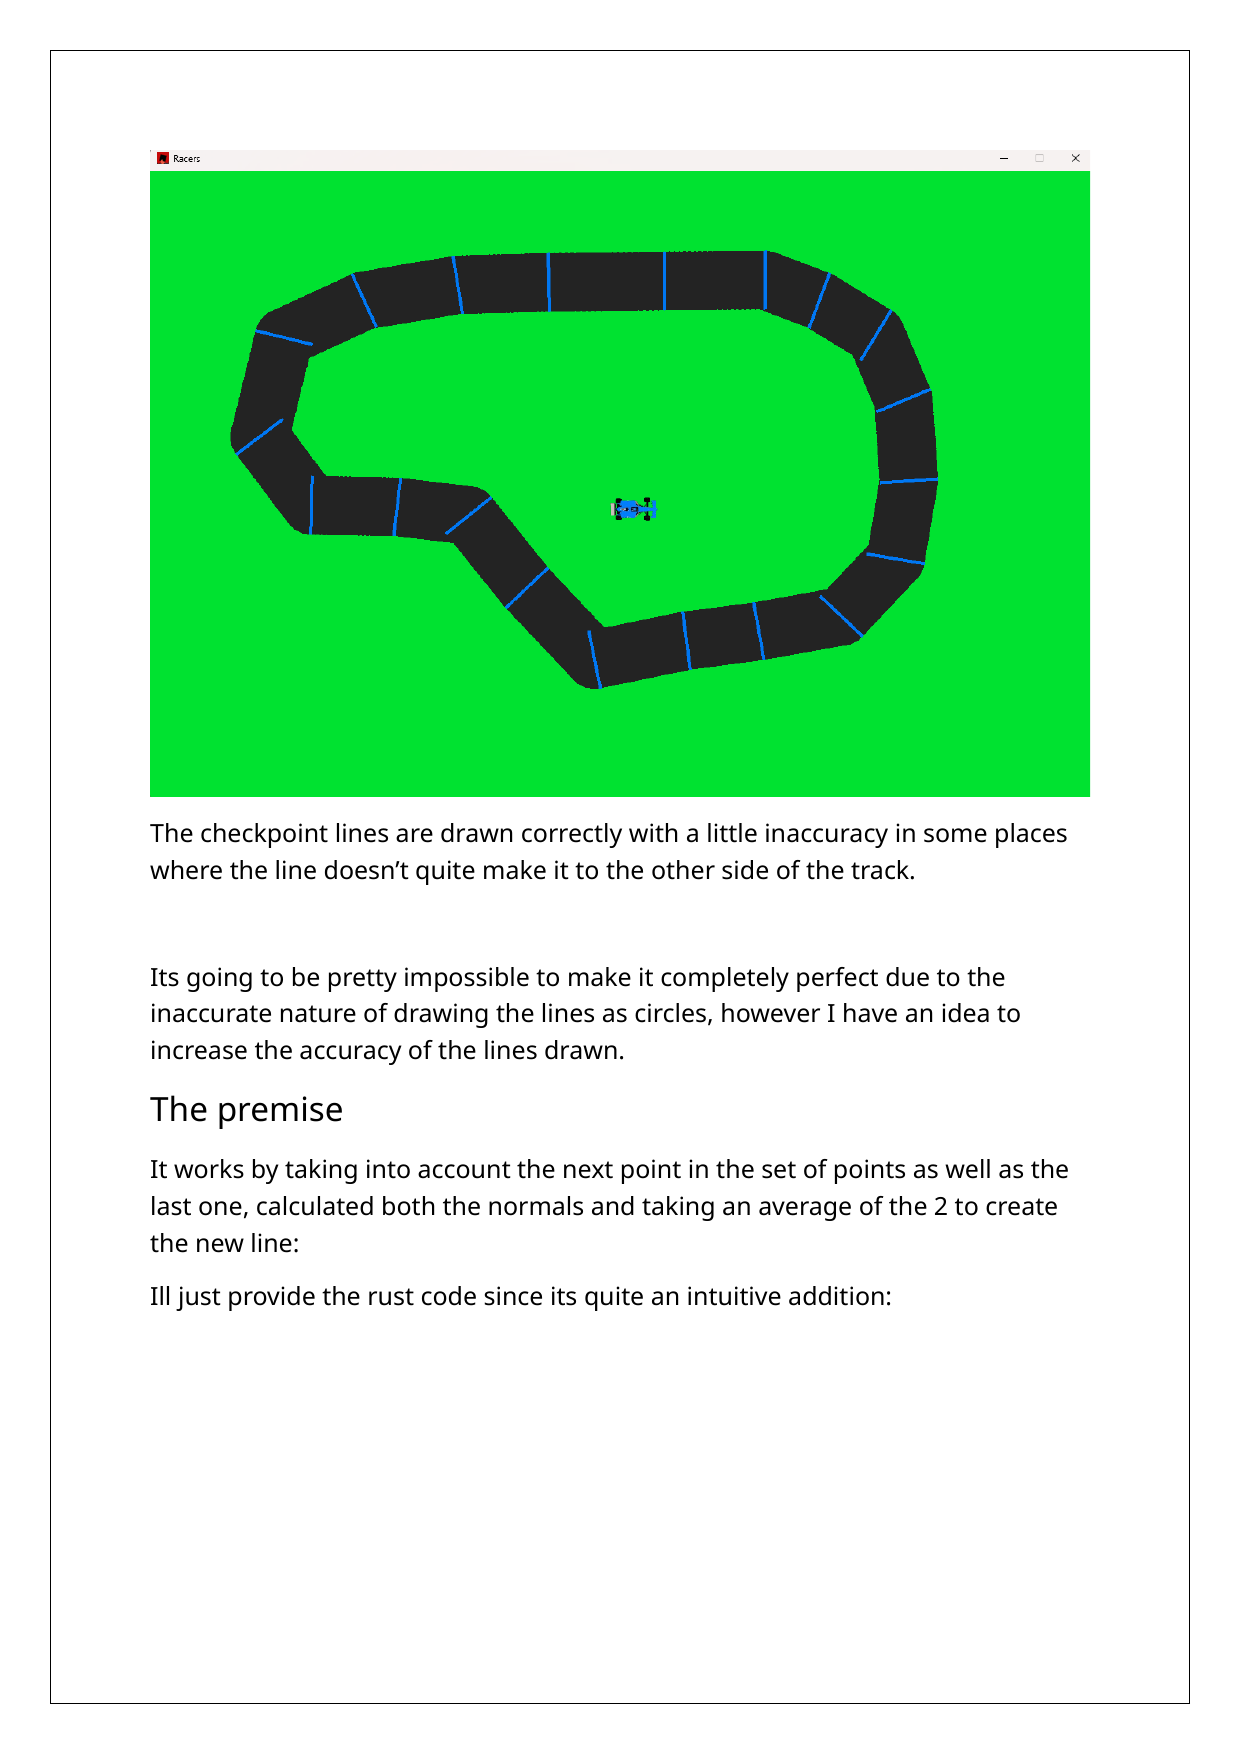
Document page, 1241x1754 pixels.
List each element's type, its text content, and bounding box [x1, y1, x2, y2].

text The premise [150, 1086, 1090, 1132]
text It works by taking into account the next point in the set of points as well as the last one, calculated both the normals and taking an average of the 2 to create the new line: [150, 1152, 1090, 1259]
text Ill just provide the rust code since its quite an intuitive addition: [150, 1279, 1090, 1313]
text The checkpoint lines are drawn correctly with a little inaccuracy in some places where the line doesn’t quite make it to the other side of the track. [150, 816, 1090, 886]
picture [150, 150, 1091, 797]
text Its going to be pretty impossible to make it completely perfect due to the inaccurate nature of drawing the lines as circles, however I have an idea to increase the accuracy of the lines drawn. [150, 959, 1090, 1067]
